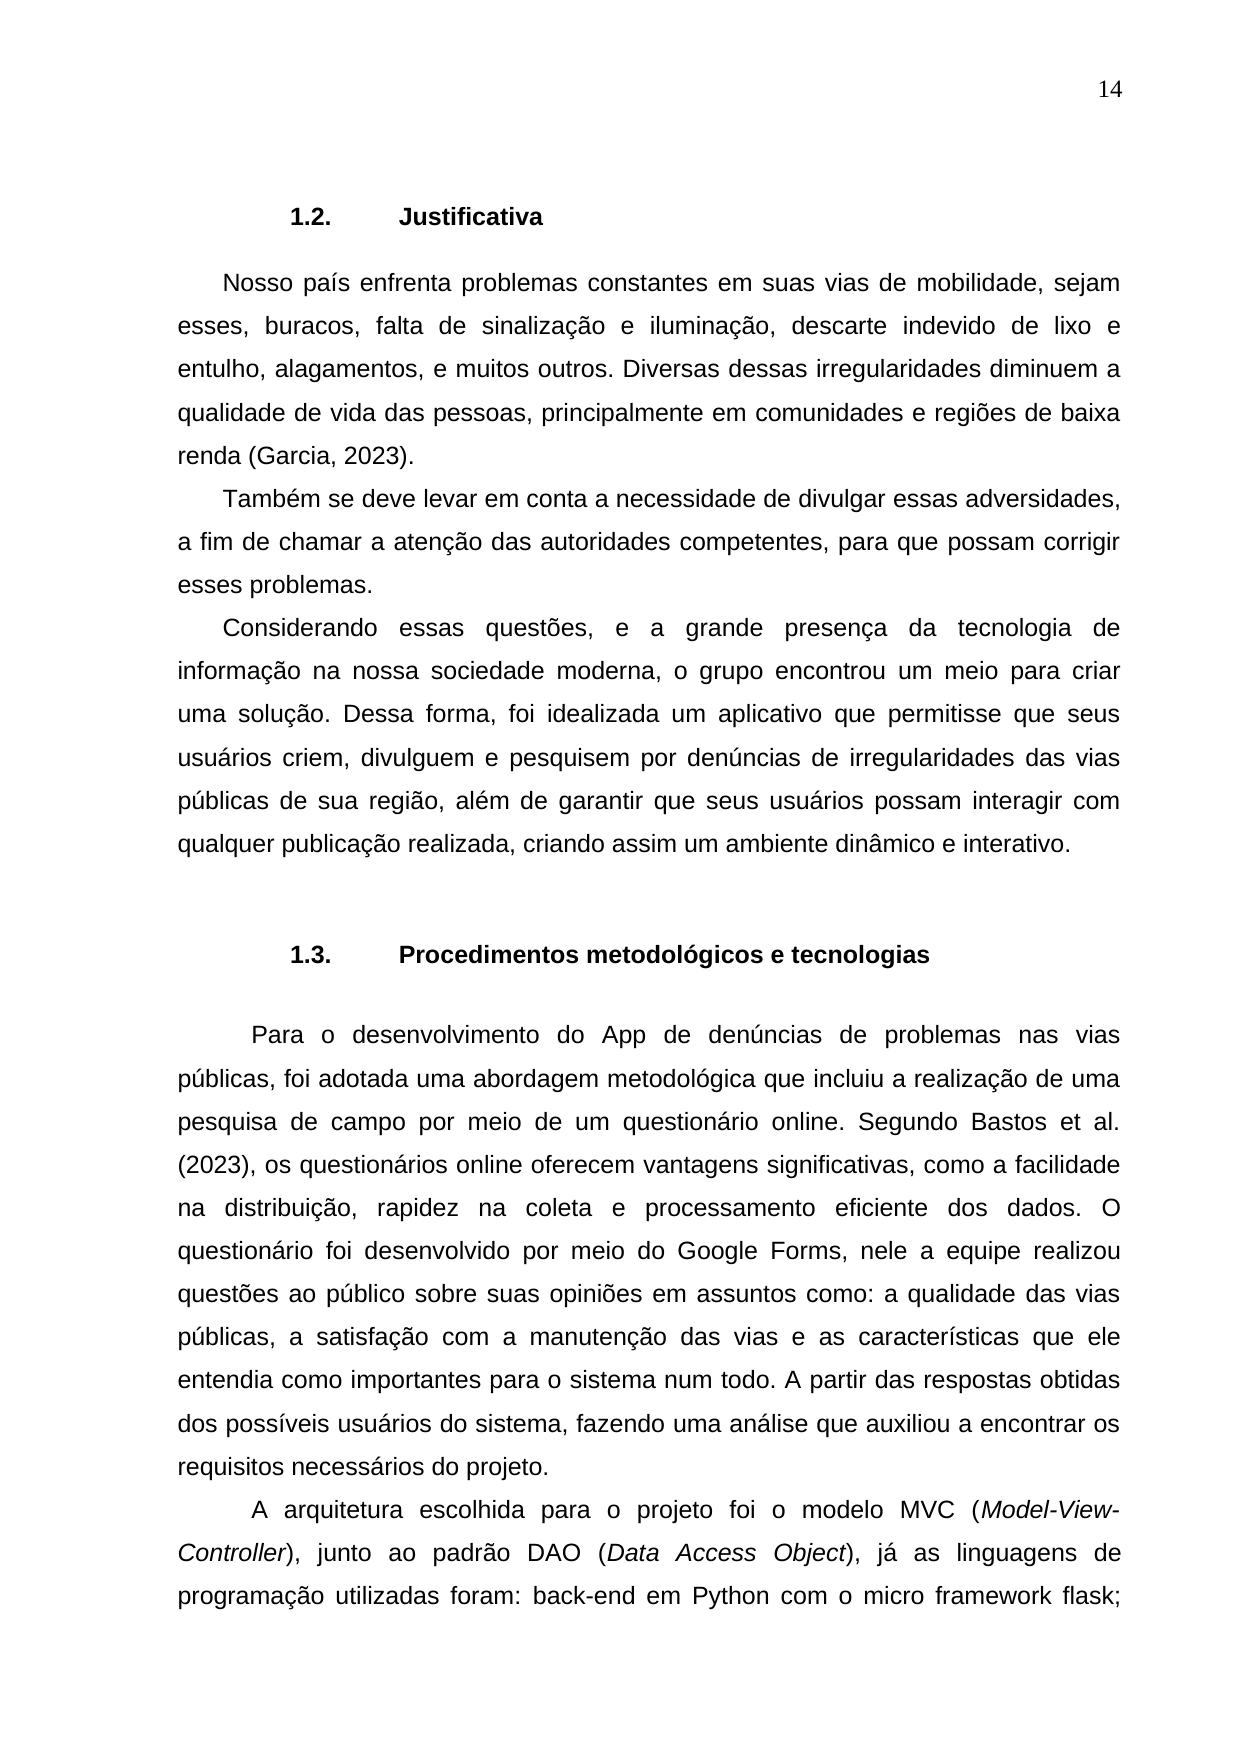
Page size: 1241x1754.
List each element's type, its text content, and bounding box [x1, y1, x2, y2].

subtitle Justificativa [290, 202, 1122, 231]
text Também se deve levar em conta a necessidade de divulgar essas adversidades, a fim de chamar a atenção das autoridades competentes, para que possam corrigir esses problemas. [177, 484, 1122, 599]
text Nosso país enfrenta problemas constantes em suas vias de mobilidade, sejam esses, buracos, falta de sinalização e iluminação, descarte indevido de lixo e entulho, alagamentos, e muitos outros. Diversas dessas irregularidades diminuem a qualidade de vida das pessoas, principalmente em comunidades e regiões de baixa renda (Garcia, 2023). [177, 268, 1122, 469]
text Para o desenvolvimento do App de denúncias de problemas nas vias públicas, foi adotada uma abordagem metodológica que incluiu a realização de uma pesquisa de campo por meio de um questionário online. Segundo Bastos et al. (2023), os questionários online oferecem vantagens significativas, como a facilidade na distribuição, rapidez na coleta e processamento eficiente dos dados. O questionário foi desenvolvido por meio do Google Forms, nele a equipe realizou questões ao público sobre suas opiniões em assuntos como: a qualidade das vias públicas, a satisfação com a manutenção das vias e as características que ele entendia como importantes para o sistema num todo. A partir das respostas obtidas dos possíveis usuários do sistema, fazendo uma análise que auxiliou a encontrar os requisitos necessários do projeto. [177, 1021, 1122, 1481]
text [177, 1495, 1122, 1610]
subtitle Procedimentos metodológicos e tecnologias [290, 940, 1122, 969]
text Considerando essas questões, e a grande presença da tecnologia de informação na nossa sociedade moderna, o grupo encontrou um meio para criar uma solução. Dessa forma, foi idealizada um aplicativo que permitisse que seus usuários criem, divulguem e pesquisem por denúncias de irregularidades das vias públicas de sua região, além de garantir que seus usuários possam interagir com qualquer publicação realizada, criando assim um ambiente dinâmico e interativo. [177, 613, 1122, 858]
